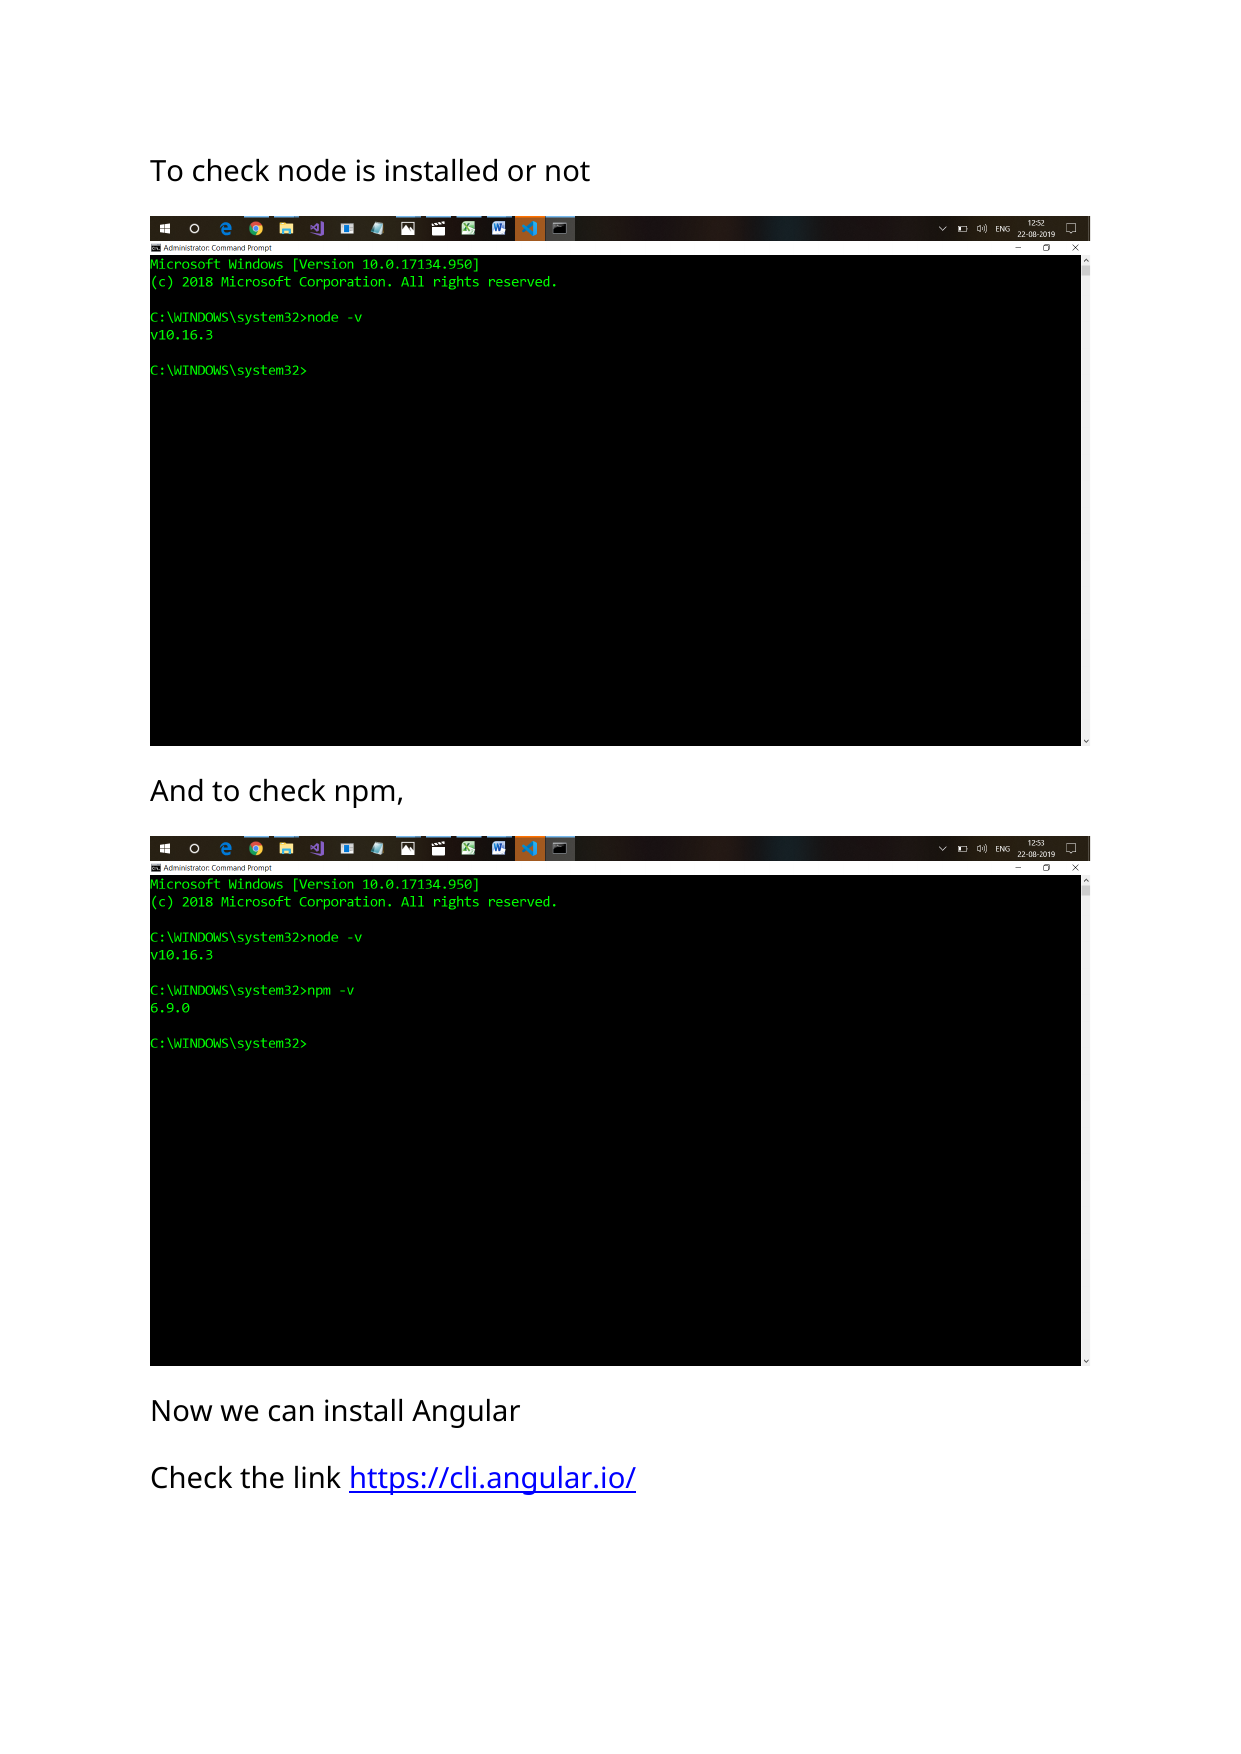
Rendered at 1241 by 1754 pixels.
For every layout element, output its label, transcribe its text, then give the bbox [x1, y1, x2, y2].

text To check node is installed or not [150, 150, 1090, 190]
text Check the link https://cli.angular.io/ [150, 1457, 1090, 1497]
text And to check npm, [150, 770, 1090, 810]
text Now we can install Angular [150, 1391, 1090, 1430]
picture [150, 836, 1091, 1366]
picture [150, 216, 1091, 746]
